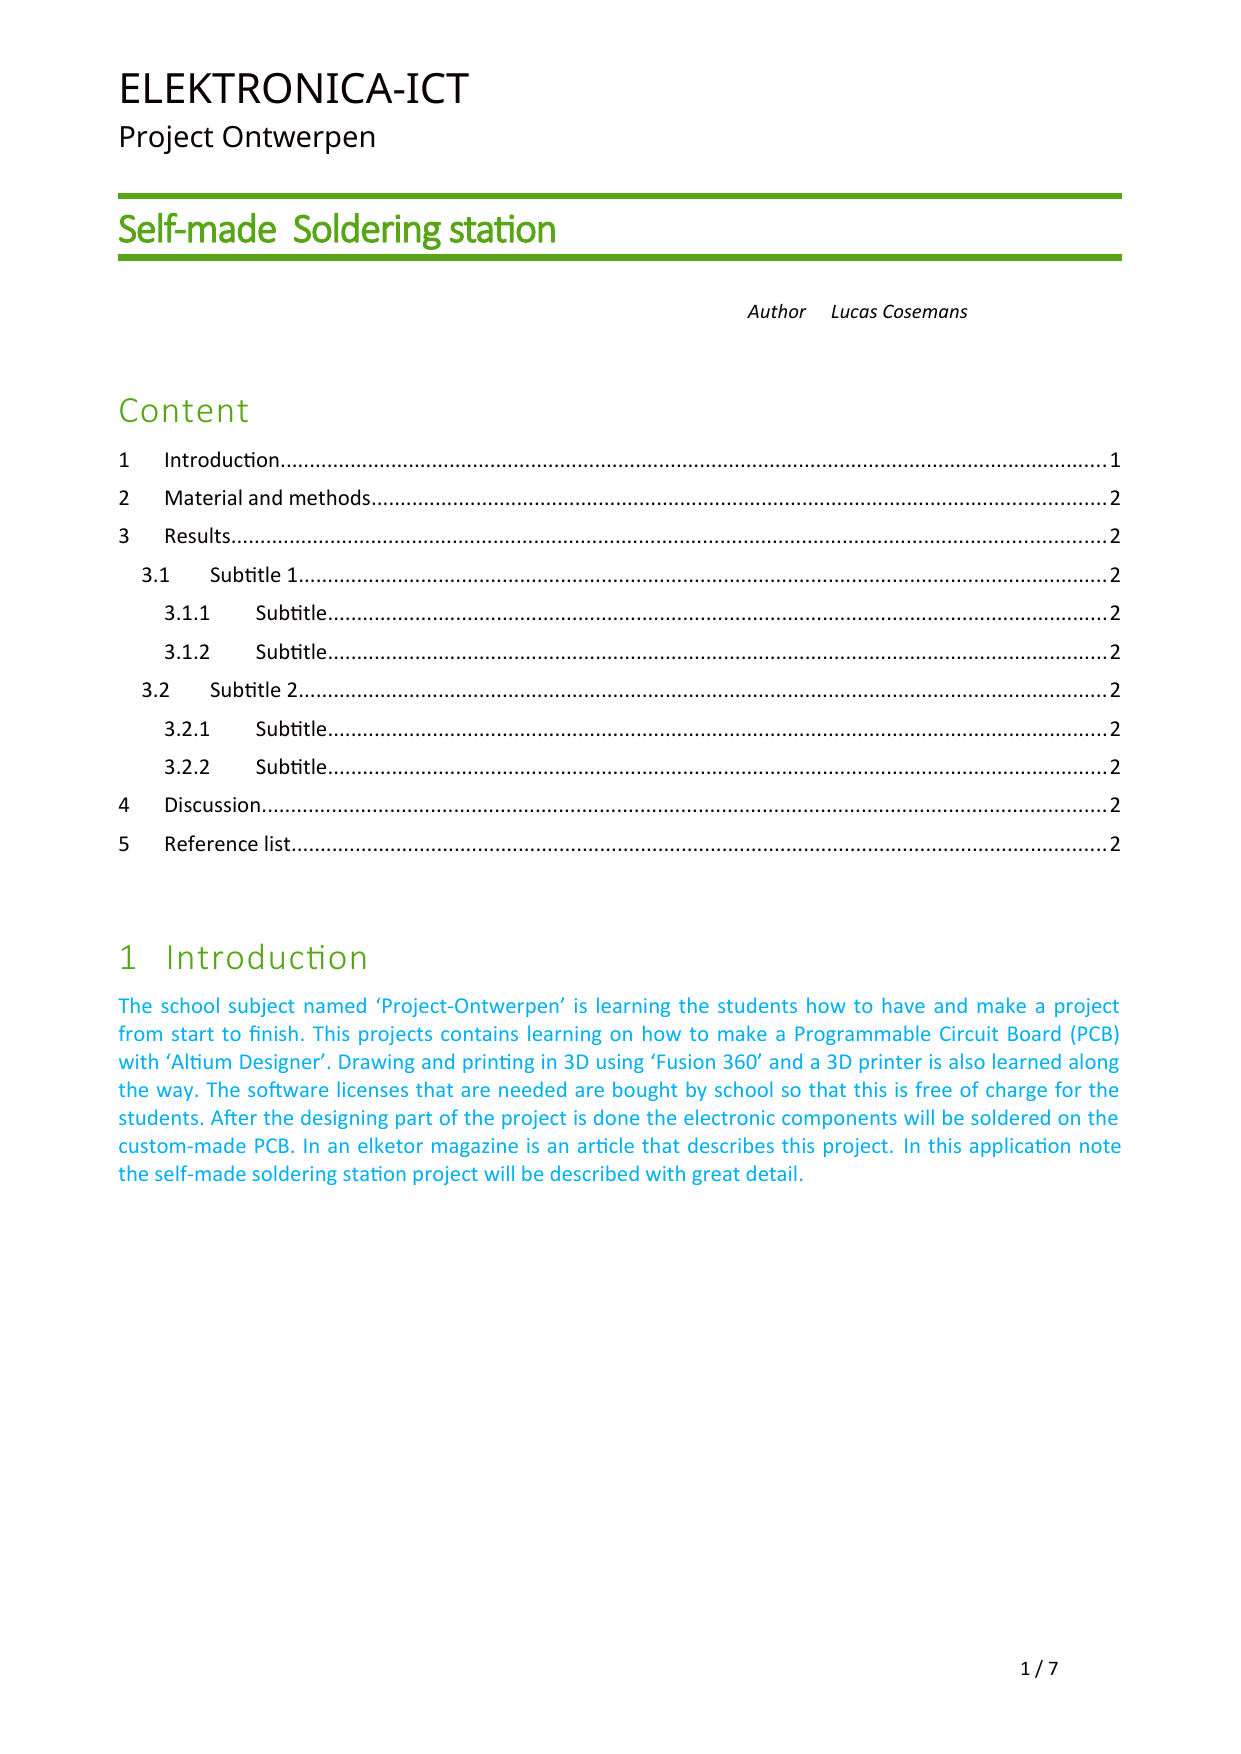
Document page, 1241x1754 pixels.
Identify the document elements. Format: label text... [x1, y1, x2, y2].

text 3.2 Subtitle 2 2 [141, 675, 1122, 703]
text 1 Introduction 1 [118, 445, 1122, 473]
text 3.1 Subtitle 1 2 [141, 560, 1122, 588]
subtitle Content [118, 386, 1122, 432]
text 3.1.2 Subtitle 2 [164, 637, 1122, 665]
text 5 Reference list 2 [118, 829, 1122, 857]
text 3.1.1 Subtitle 2 [164, 598, 1122, 626]
text 3 Results 2 [118, 522, 1122, 549]
text The school subject named ‘Project-Ontwerpen’ is learning the students how to have and make a project from start to finish. This projects contains learning on how to make a Programmable Circuit Board (PCB) with ‘Altium Designer’. Drawing and printing in 3D using ‘Fusion 360’ and a 3D printer is also learned along the way. The software licenses that are needed are bought by school so that this is free of charge for the students. After the designing part of the project is done the electronic components will be soldered on the custom-made PCB. In an elketor magazine is an article that describes this project. In this application note the self-made soldering station project will be described with great detail. [118, 991, 1122, 1187]
subtitle Introduction [118, 933, 1122, 979]
text 3.2.1 Subtitle 2 [164, 714, 1122, 742]
table_header Lucas Cosemans [819, 298, 1122, 349]
text 2 Material and methods 2 [118, 483, 1122, 511]
table_header Author [709, 298, 819, 349]
text 4 Discussion 2 [118, 791, 1122, 819]
text 3.2.2 Subtitle 2 [164, 752, 1122, 780]
title Self-made Soldering station [118, 199, 1122, 254]
